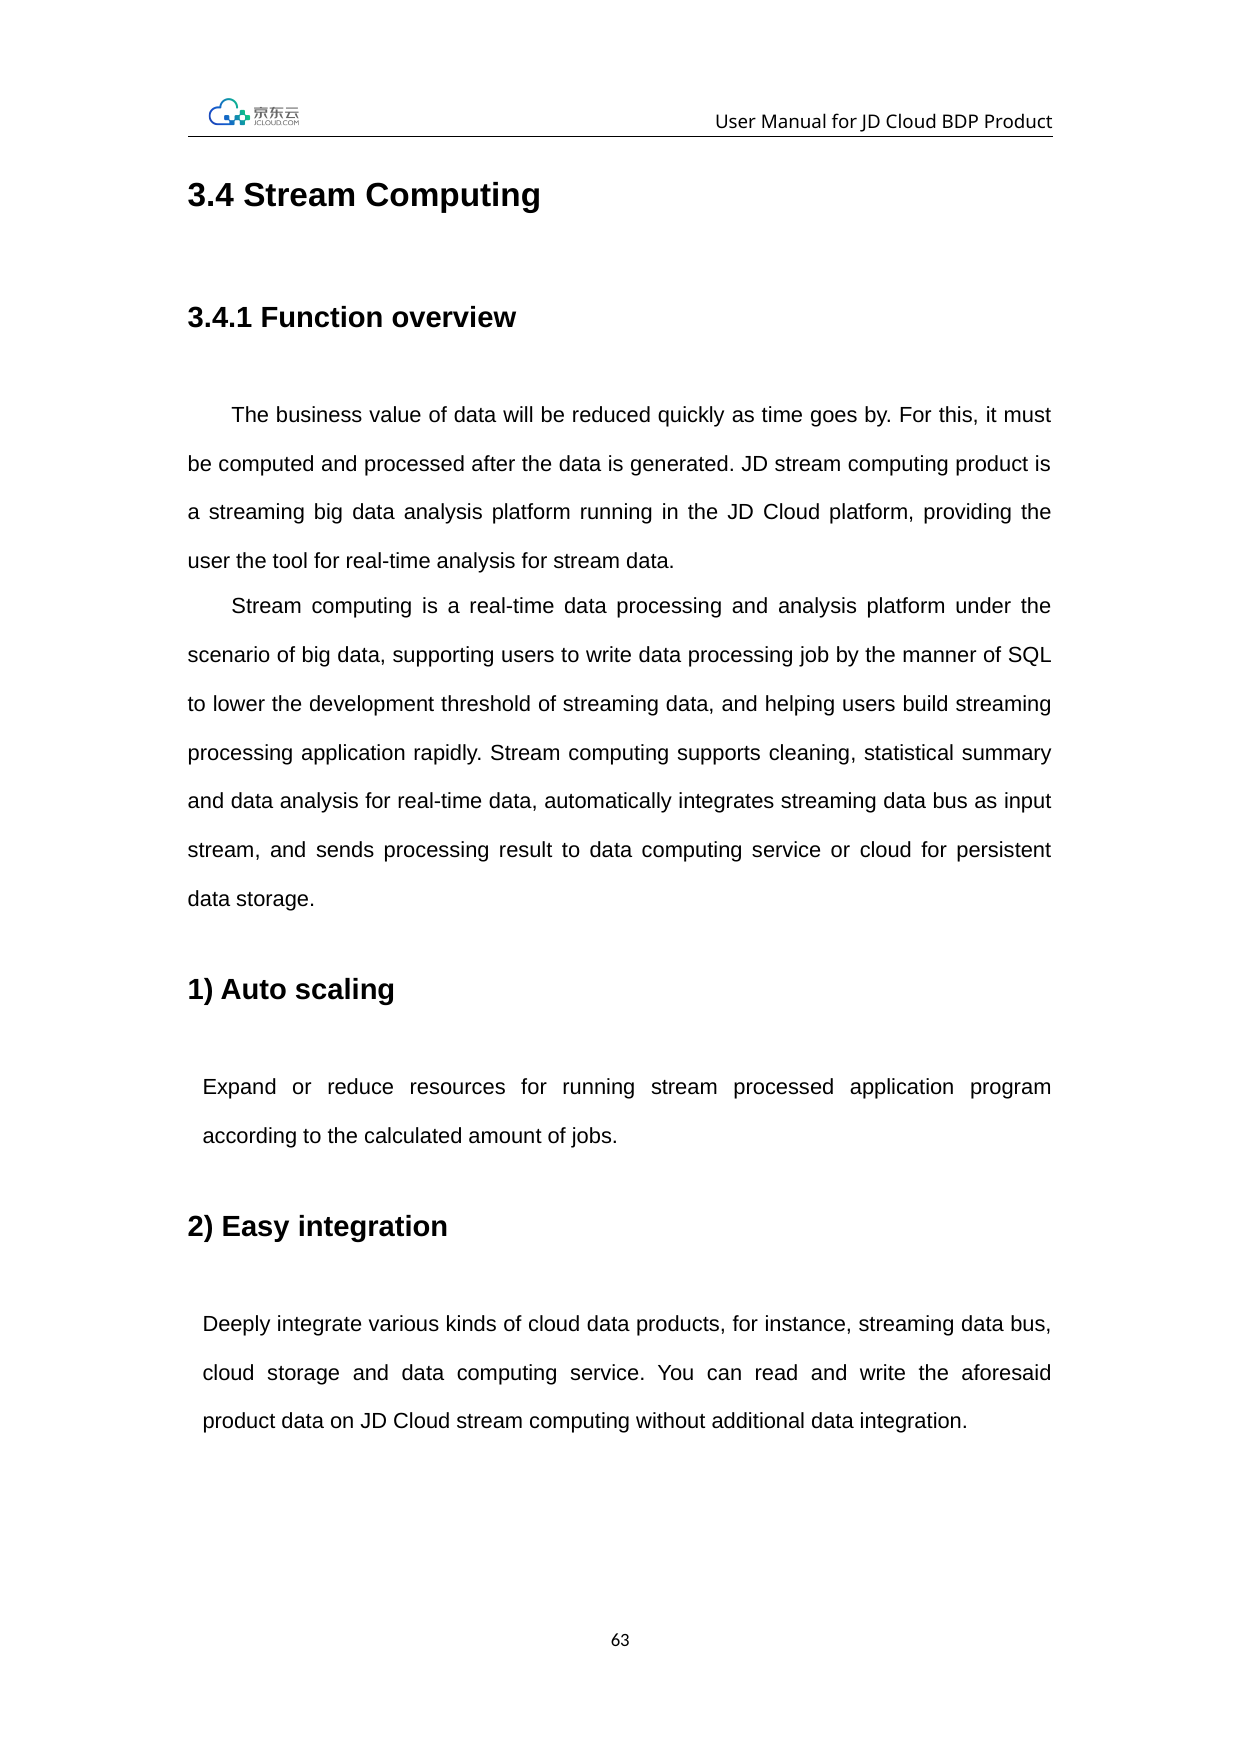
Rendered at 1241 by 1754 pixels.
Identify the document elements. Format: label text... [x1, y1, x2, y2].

subtitle 2) Easy integration [187, 1193, 1053, 1258]
list Expand or reduce resources for running stream processed application program according to the calculated amount of jobs. [202, 1070, 1053, 1151]
text Deeply integrate various kinds of cloud data products, for instance, streaming data bus, cloud storage and data computing service. You can read and write the aforesaid product data on JD Cloud stream computing without additional data integration. [202, 1307, 1053, 1437]
text Stream computing is a real-time data processing and analysis platform under the scenario of big data, supporting users to write data processing job by the manner of SQL to lower the development threshold of streaming data, and helping users build streaming processing application rapidly. Stream computing supports cleaning, statistical summary and data analysis for real-time data, automatically integrates streaming data bus as input stream, and sends processing result to data computing service or cloud for persistent data storage. [187, 589, 1053, 914]
subtitle 3.4.1 Function overview [187, 284, 1053, 349]
subtitle 1) Auto scaling [187, 956, 1053, 1021]
picture [187, 88, 340, 129]
text The business value of data will be reduced quickly as time goes by. For this, it must be computed and processed after the data is generated. JD stream computing product is a streaming big data analysis platform running in the JD Cloud platform, providing the user the tool for real-time analysis for stream data. [187, 398, 1053, 577]
subtitle 3.4 Stream Computing [187, 162, 1053, 227]
